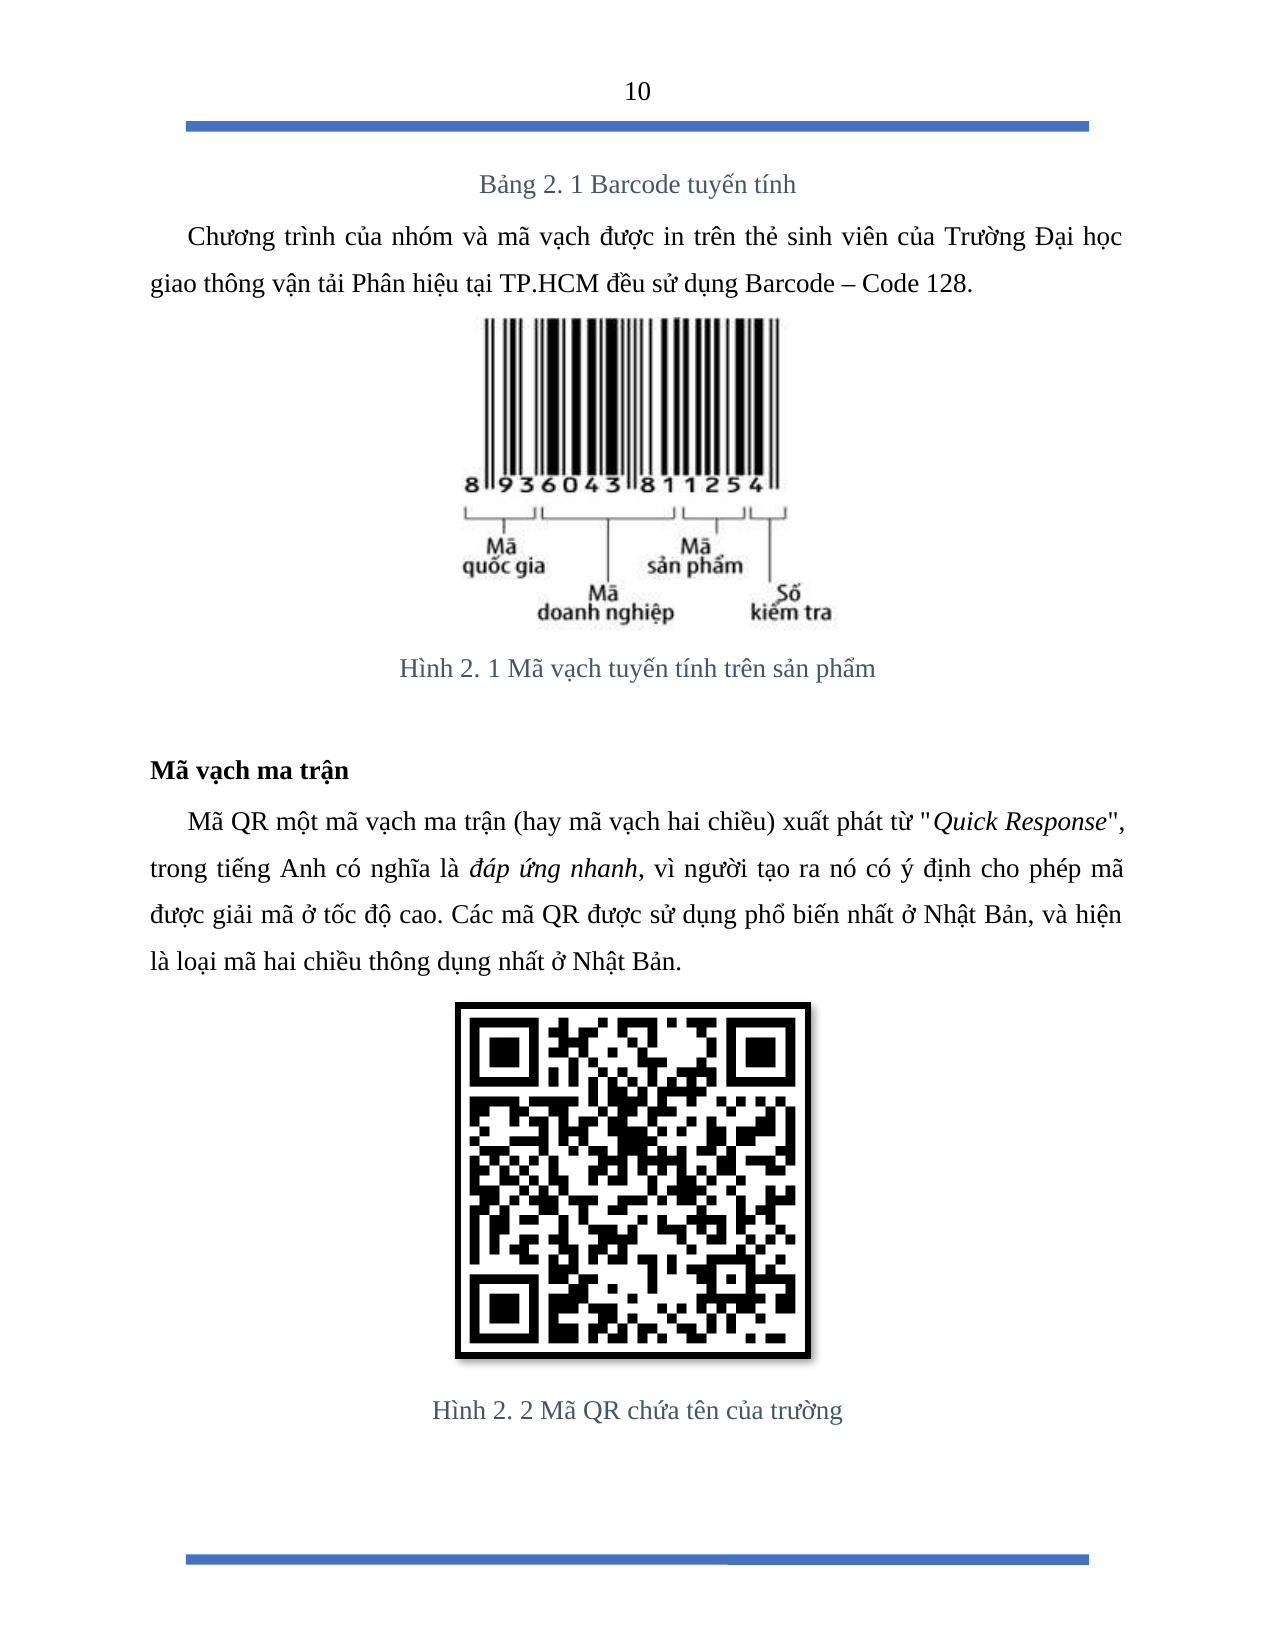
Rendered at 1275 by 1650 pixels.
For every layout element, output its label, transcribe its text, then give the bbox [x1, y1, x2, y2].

text Hình 2. 1 Mã vạch tuyến tính trên sản phẩm [150, 652, 1125, 683]
text Mã vạch ma trận [150, 754, 1125, 786]
text Bảng 2. 1 Barcode tuyến tính [150, 168, 1125, 199]
text Hình 2. 2 Mã QR chứa tên của trường [150, 1394, 1125, 1425]
picture [412, 317, 863, 632]
picture [461, 1009, 805, 1352]
text Mã QR một mã vạch ma trận (hay mã vạch hai chiều) xuất phát từ "Quick Response", trong tiếng Anh có nghĩa là đáp ứng nhanh, vì người tạo ra nó có ý định cho phép mã được giải mã ở tốc độ cao. Các mã QR được sử dụng phổ biến nhất ở Nhật Bản, và hiện là loại mã hai chiều thông dụng nhất ở Nhật Bản. [150, 805, 1125, 976]
text Chương trình của nhóm và mã vạch được in trên thẻ sinh viên của Trường Đại học giao thông vận tải Phân hiệu tại TP.HCM đều sử dụng Barcode – Code 128. [150, 220, 1125, 298]
